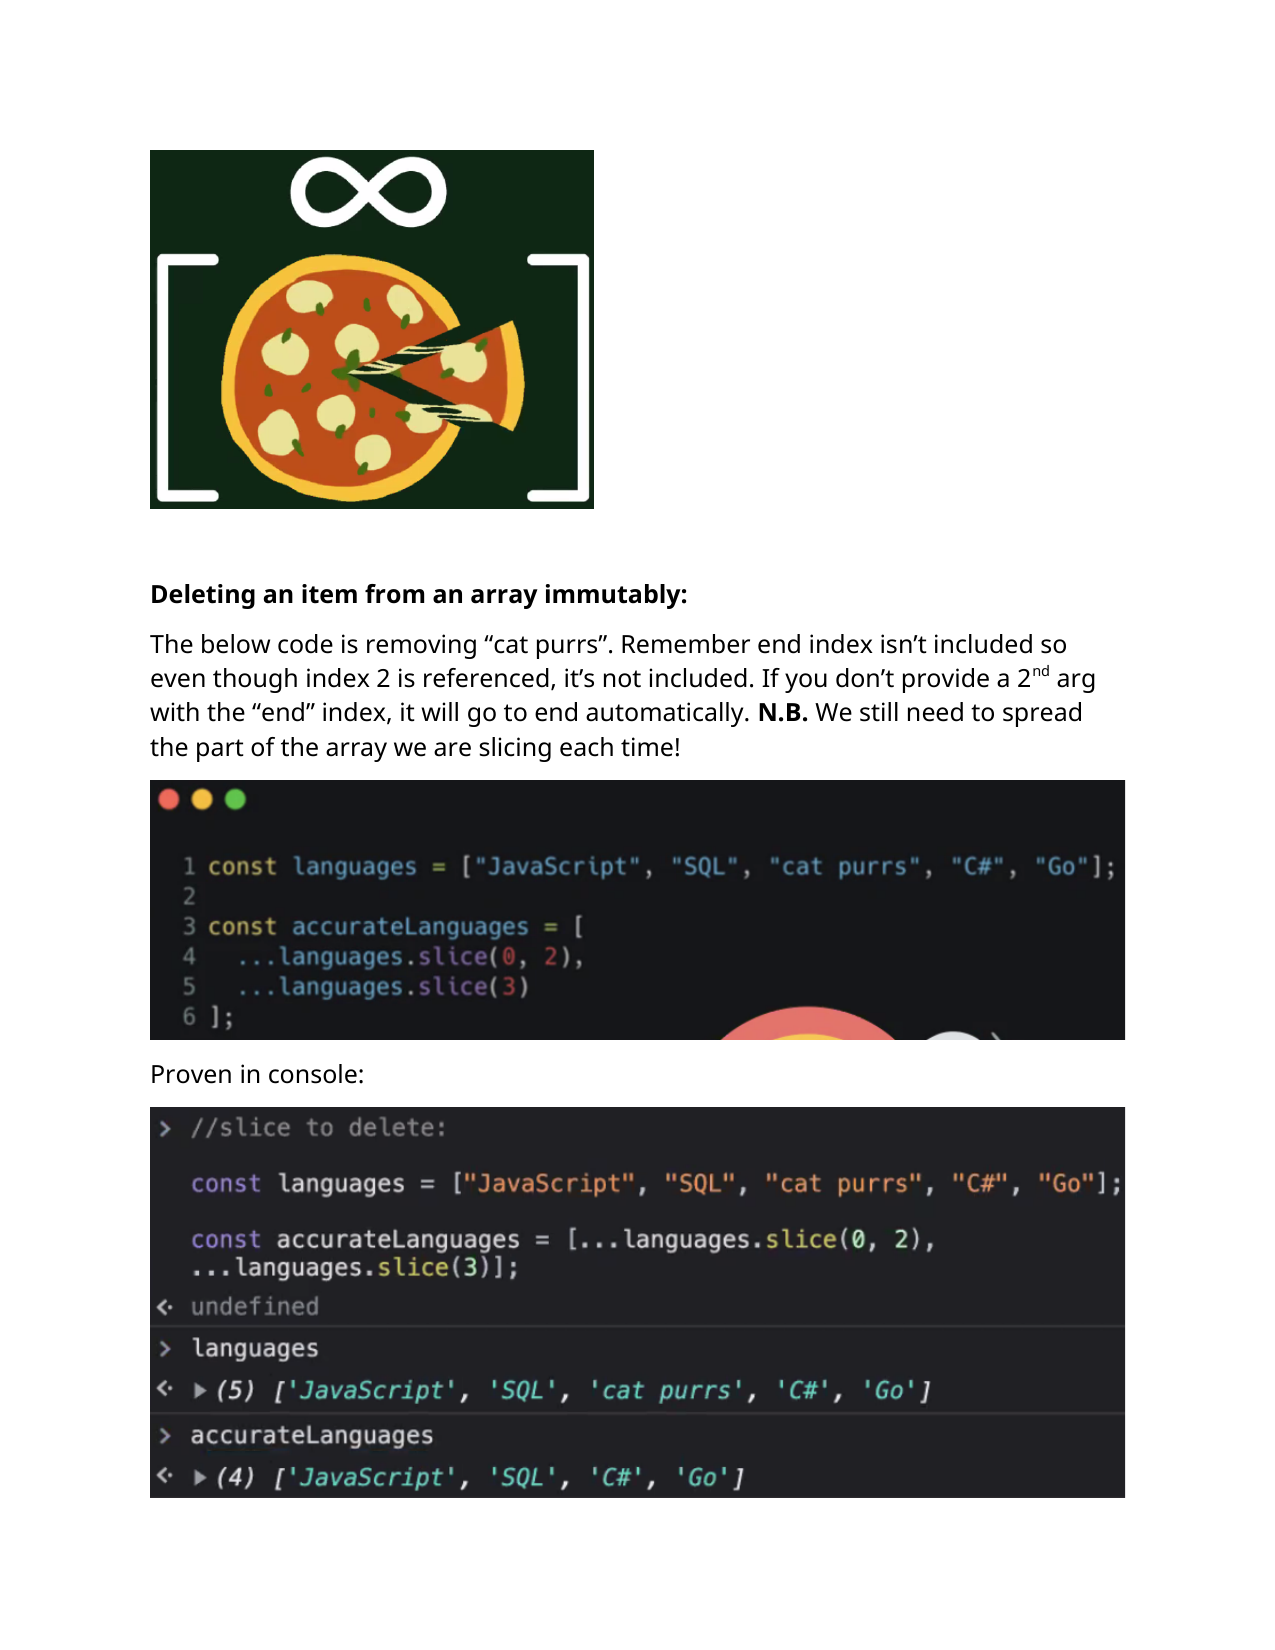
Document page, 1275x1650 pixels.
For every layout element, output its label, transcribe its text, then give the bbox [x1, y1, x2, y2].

picture [150, 1107, 1125, 1498]
text The below code is removing “cat purrs”. Remember end index isn’t included so even though index 2 is referenced, it’s not included. If you don’t provide a 2nd arg with the “end” index, it will go to end automatically. N.B. We still need to spread the part of the array we are slicing each time! [150, 627, 1125, 763]
text Deleting an item from an array immutably: [150, 576, 1125, 610]
picture [150, 780, 1125, 1040]
picture [150, 150, 594, 509]
text Proven in console: [150, 1056, 1125, 1090]
